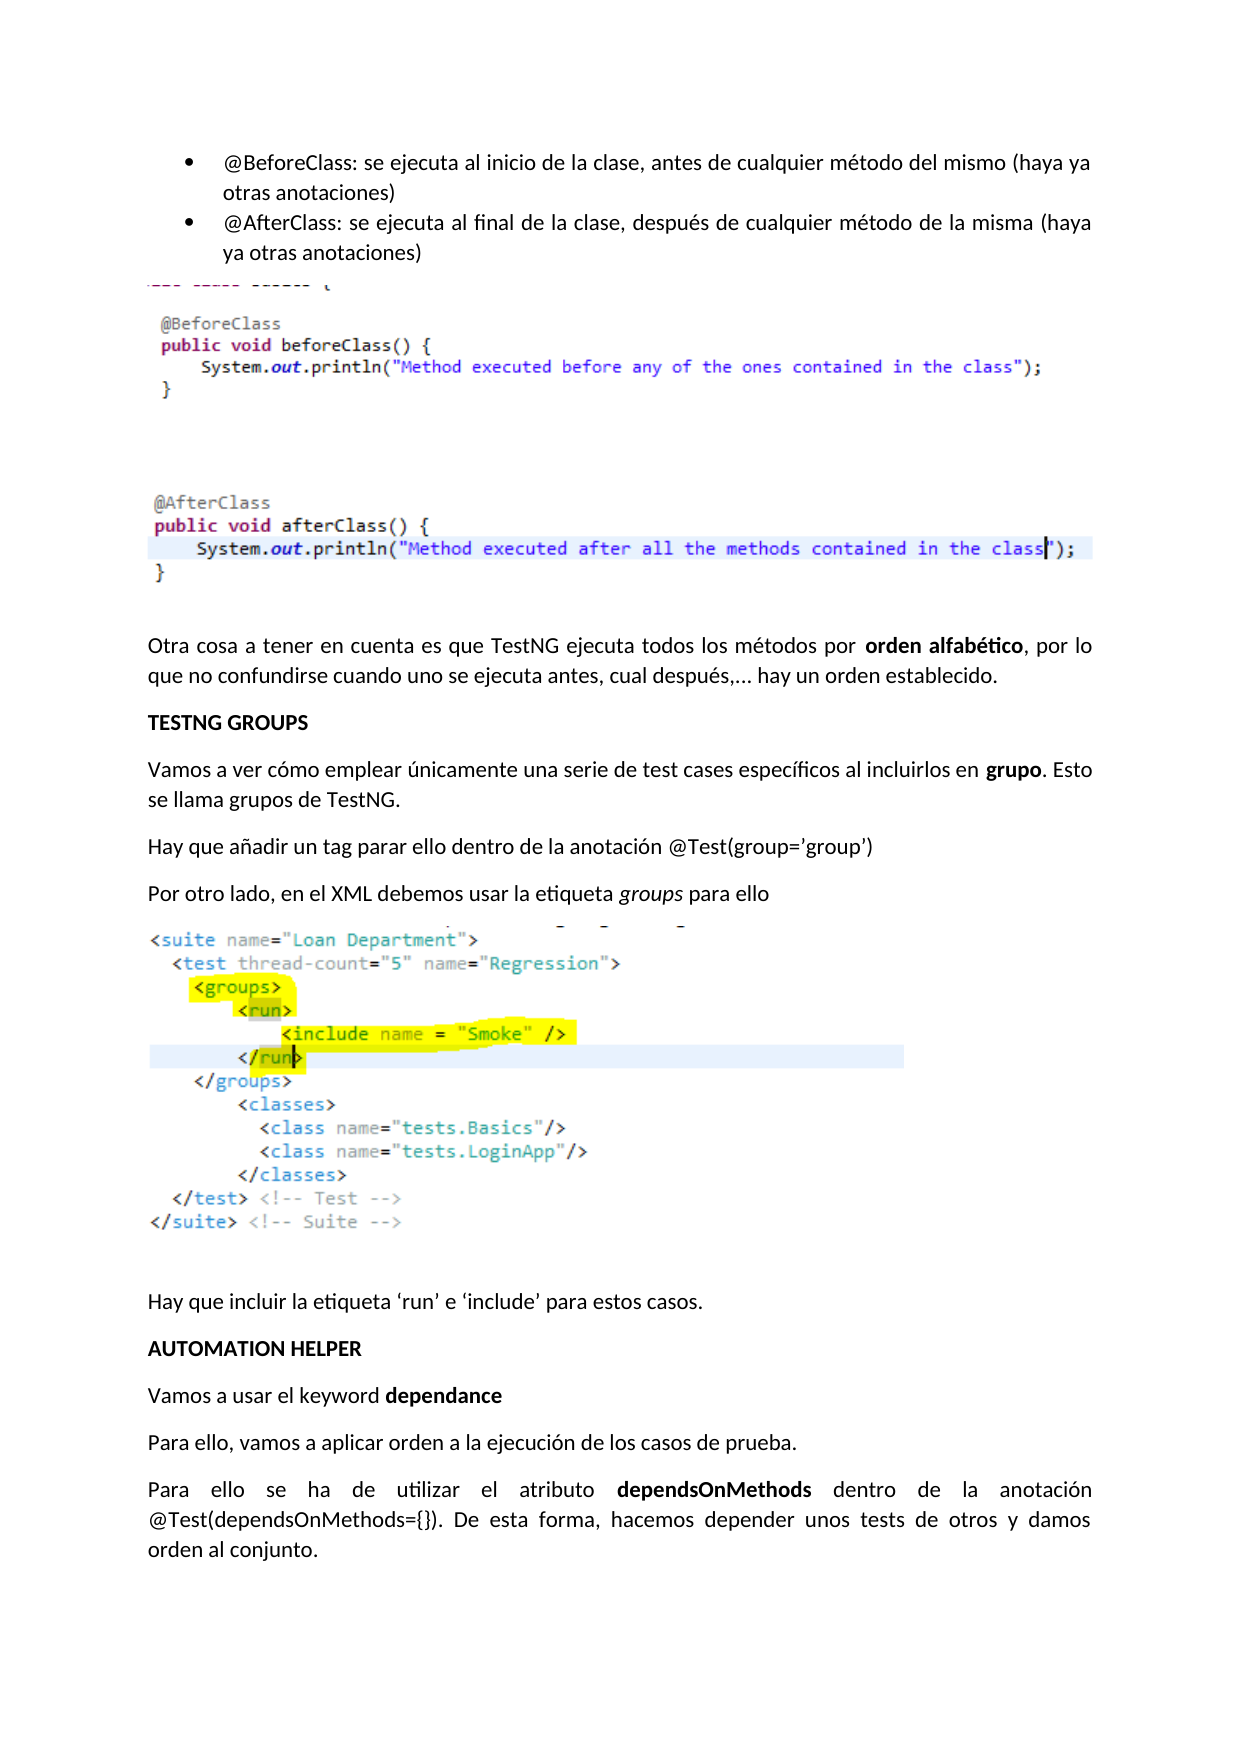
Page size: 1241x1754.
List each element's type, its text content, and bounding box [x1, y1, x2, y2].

text Hay que añadir un tag parar ello dentro de la anotación @Test(group=’group’) [148, 832, 1093, 860]
text Vamos a ver cómo emplear únicamente una serie de test cases específicos al incluirlos en grupo. Esto se llama grupos de TestNG. [148, 755, 1093, 813]
text Para ello, vamos a aplicar orden a la ejecución de los casos de prueba. [148, 1428, 1093, 1456]
text Vamos a usar el keyword dependance [148, 1381, 1093, 1409]
picture [147, 926, 904, 1269]
text Por otro lado, en el XML debemos usar la etiqueta groups para ello [148, 879, 1093, 907]
text Para ello se ha de utilizar el atributo dependsOnMethods dentro de la anotación @Test(dependsOnMethods={}). De esta forma, hacemos depender unos tests de otros y damos orden al conjunto. [148, 1475, 1093, 1563]
text AUTOMATION HELPER [148, 1334, 1093, 1362]
picture [147, 481, 1093, 613]
text TESTNG GROUPS [148, 708, 1093, 736]
picture [147, 285, 1093, 416]
text Otra cosa a tener en cuenta es que TestNG ejecuta todos los métodos por orden alfabético, por lo que no confundirse cuando uno se ejecuta antes, cual después,... hay un orden establecido. [148, 631, 1093, 689]
list @AfterClass: se ejecuta al final de la clase, después de cualquier método de la misma (haya ya otras anotaciones) [185, 208, 1093, 266]
text Hay que incluir la etiqueta ‘run’ e ‘include’ para estos casos. [148, 1287, 1093, 1315]
list @BeforeClass: se ejecuta al inicio de la clase, antes de cualquier método del mismo (haya ya otras anotaciones) [185, 148, 1093, 206]
